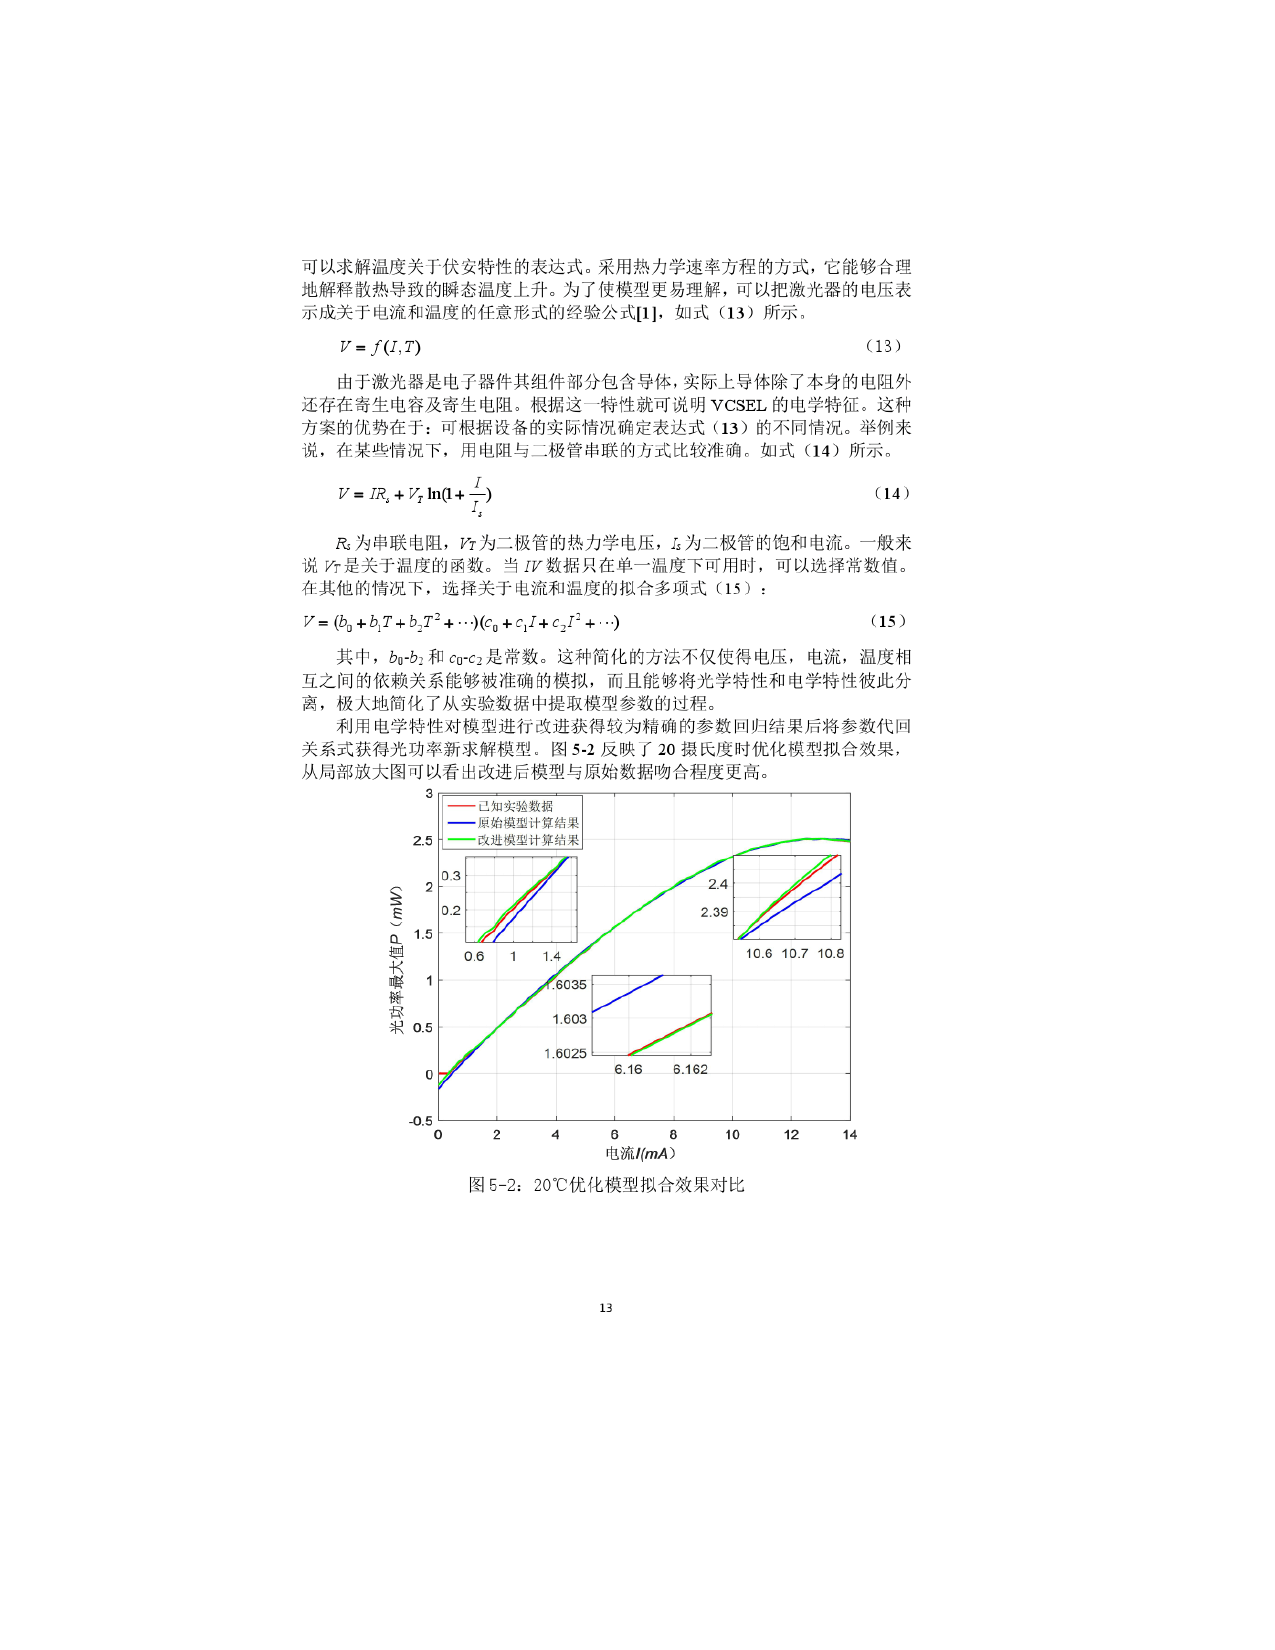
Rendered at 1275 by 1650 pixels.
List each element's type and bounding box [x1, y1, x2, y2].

picture [168, 150, 1044, 1388]
